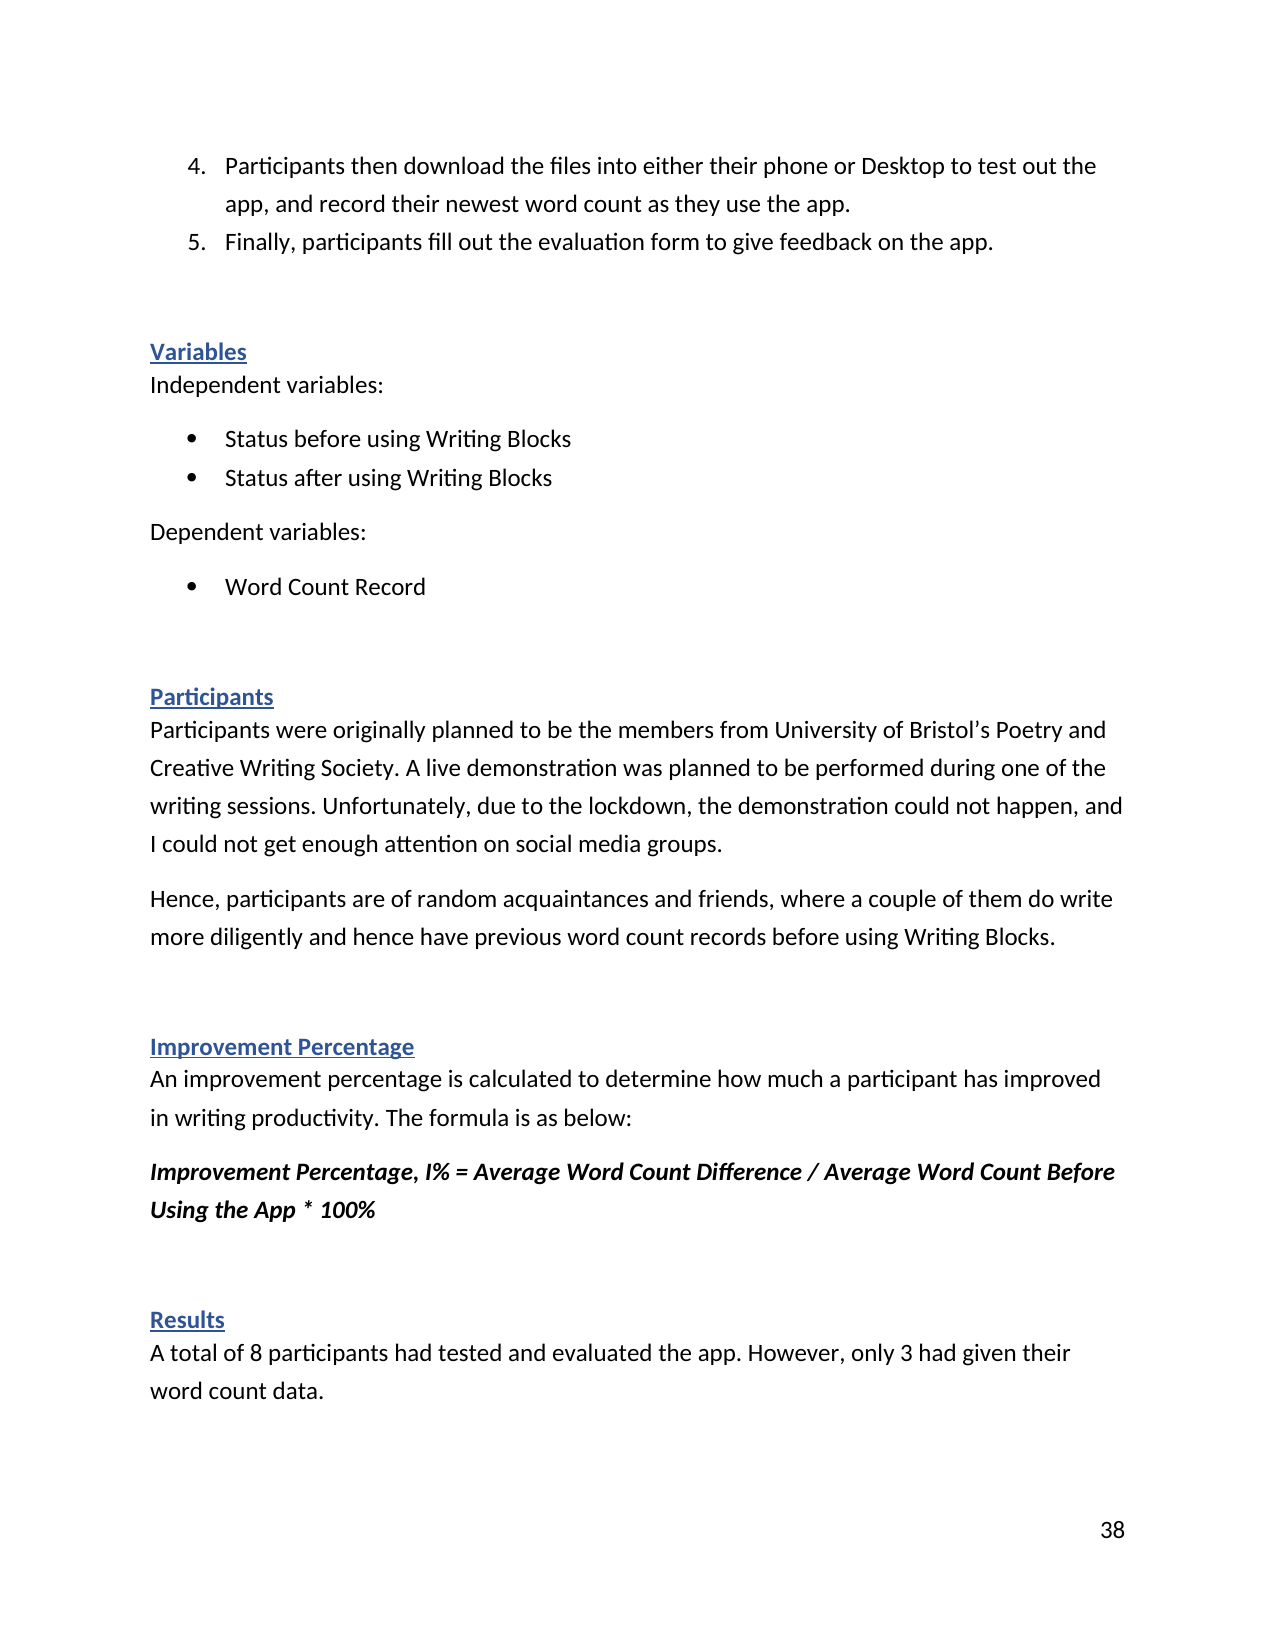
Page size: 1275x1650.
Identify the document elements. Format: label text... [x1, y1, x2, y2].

list Status after using Writing Blocks [187, 462, 1125, 492]
text Participants were originally planned to be the members from University of Bristol’s Poetry and Creative Writing Society. A live demonstration was planned to be performed during one of the writing sessions. Unfortunately, due to the lockdown, the demonstration could not happen, and I could not get enough attention on social media groups. [150, 714, 1125, 859]
subtitle Participants [150, 681, 1125, 711]
subtitle Improvement Percentage [150, 1031, 1125, 1061]
list Word Count Record [187, 571, 1125, 602]
subtitle Results [150, 1304, 1125, 1335]
text Dependent variables: [150, 516, 1125, 547]
text Independent variables: [150, 369, 1125, 399]
text Improvement Percentage, I% = Average Word Count Difference / Average Word Count Before Using the App * 100% [150, 1156, 1125, 1225]
text Hence, participants are of random acquaintances and friends, where a couple of them do write more diligently and hence have previous word count records before using Writing Blocks. [150, 883, 1125, 952]
list Participants then download the files into either their phone or Desktop to test out the app, and record their newest word count as they use the app. [187, 150, 1125, 219]
subtitle Variables [150, 336, 1125, 366]
list Status before using Writing Blocks [187, 423, 1125, 454]
text A total of 8 participants had tested and evaluated the app. However, only 3 had given their word count data. [150, 1337, 1125, 1406]
list Finally, participants fill out the evaluation form to give feedback on the app. [187, 226, 1125, 257]
text An improvement percentage is calculated to determine how much a participant has improved in writing productivity. The formula is as below: [150, 1063, 1125, 1132]
